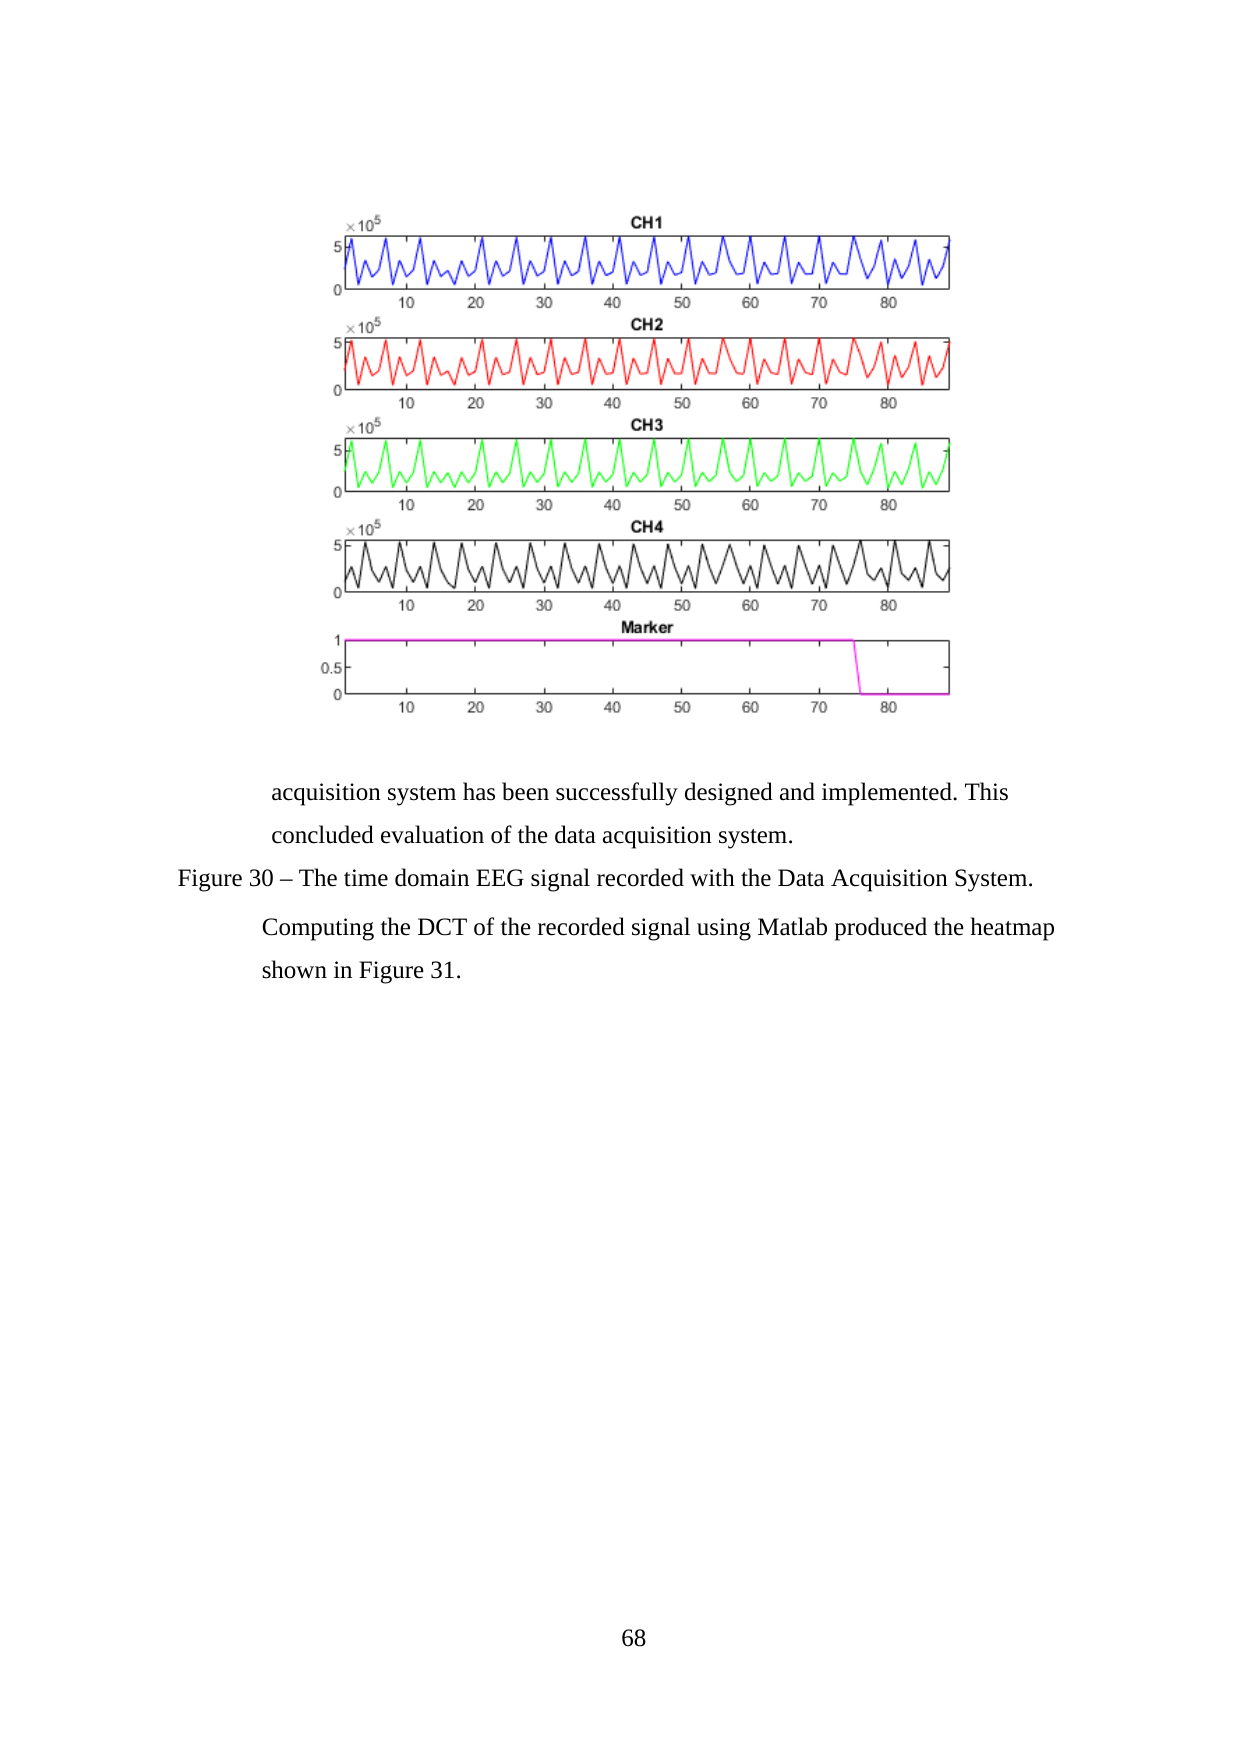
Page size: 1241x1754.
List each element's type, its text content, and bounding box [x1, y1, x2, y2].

picture [243, 177, 1024, 763]
text Computing the DCT of the recorded signal using Matlab produced the heatmap shown in Figure 31. [262, 912, 1090, 984]
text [271, 177, 1090, 848]
text Figure 30 – The time domain EEG signal recorded with the Data Acquisition System. [177, 863, 1090, 892]
